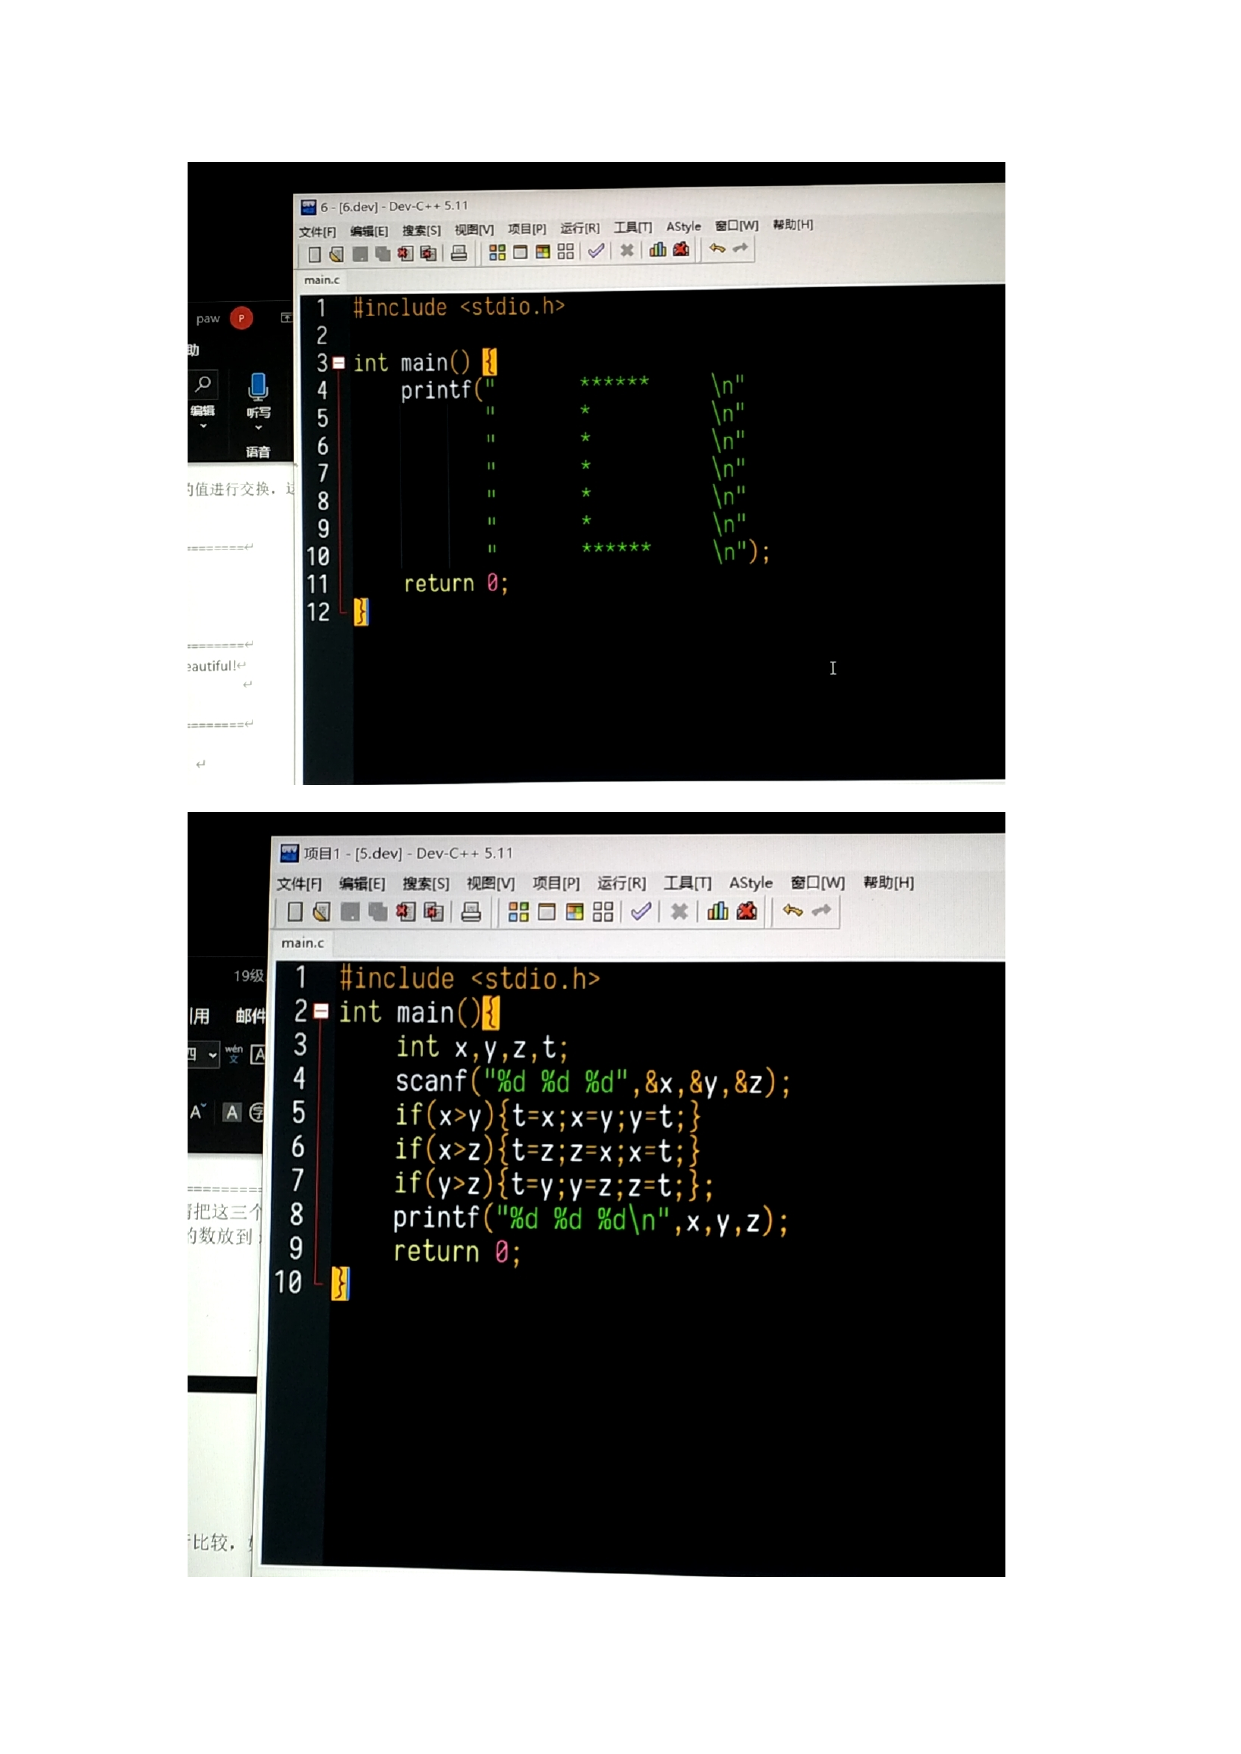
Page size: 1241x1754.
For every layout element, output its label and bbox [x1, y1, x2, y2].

picture [187, 812, 1006, 1577]
picture [187, 162, 1006, 785]
